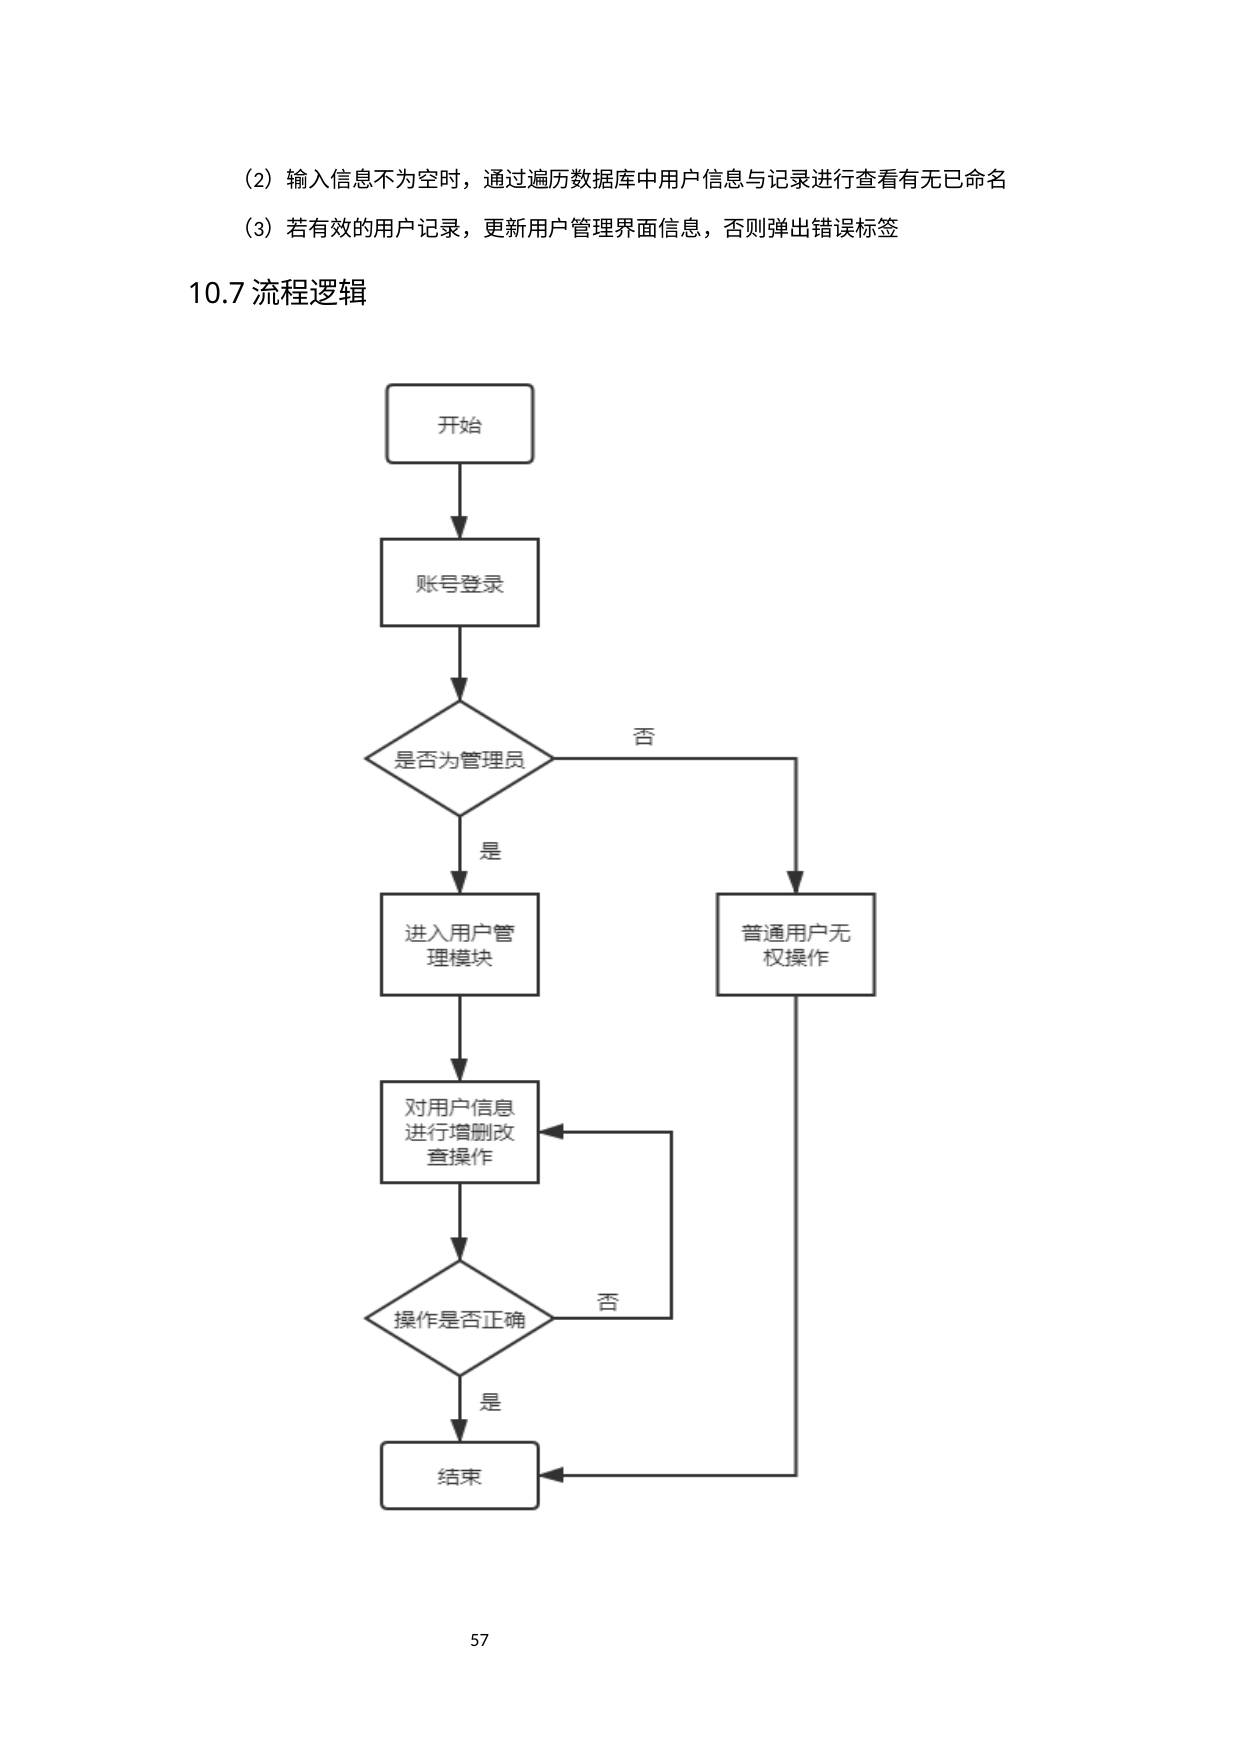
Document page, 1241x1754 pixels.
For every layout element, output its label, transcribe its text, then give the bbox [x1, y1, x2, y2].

picture [327, 350, 913, 1545]
list （2）输入信息不为空时，通过遍历数据库中用户信息与记录进行查看有无已命名 [187, 162, 1053, 194]
subtitle 10.7流程逻辑 [187, 259, 1053, 324]
list （3）若有效的用户记录，更新用户管理界面信息，否则弹出错误标签 [187, 210, 1053, 243]
